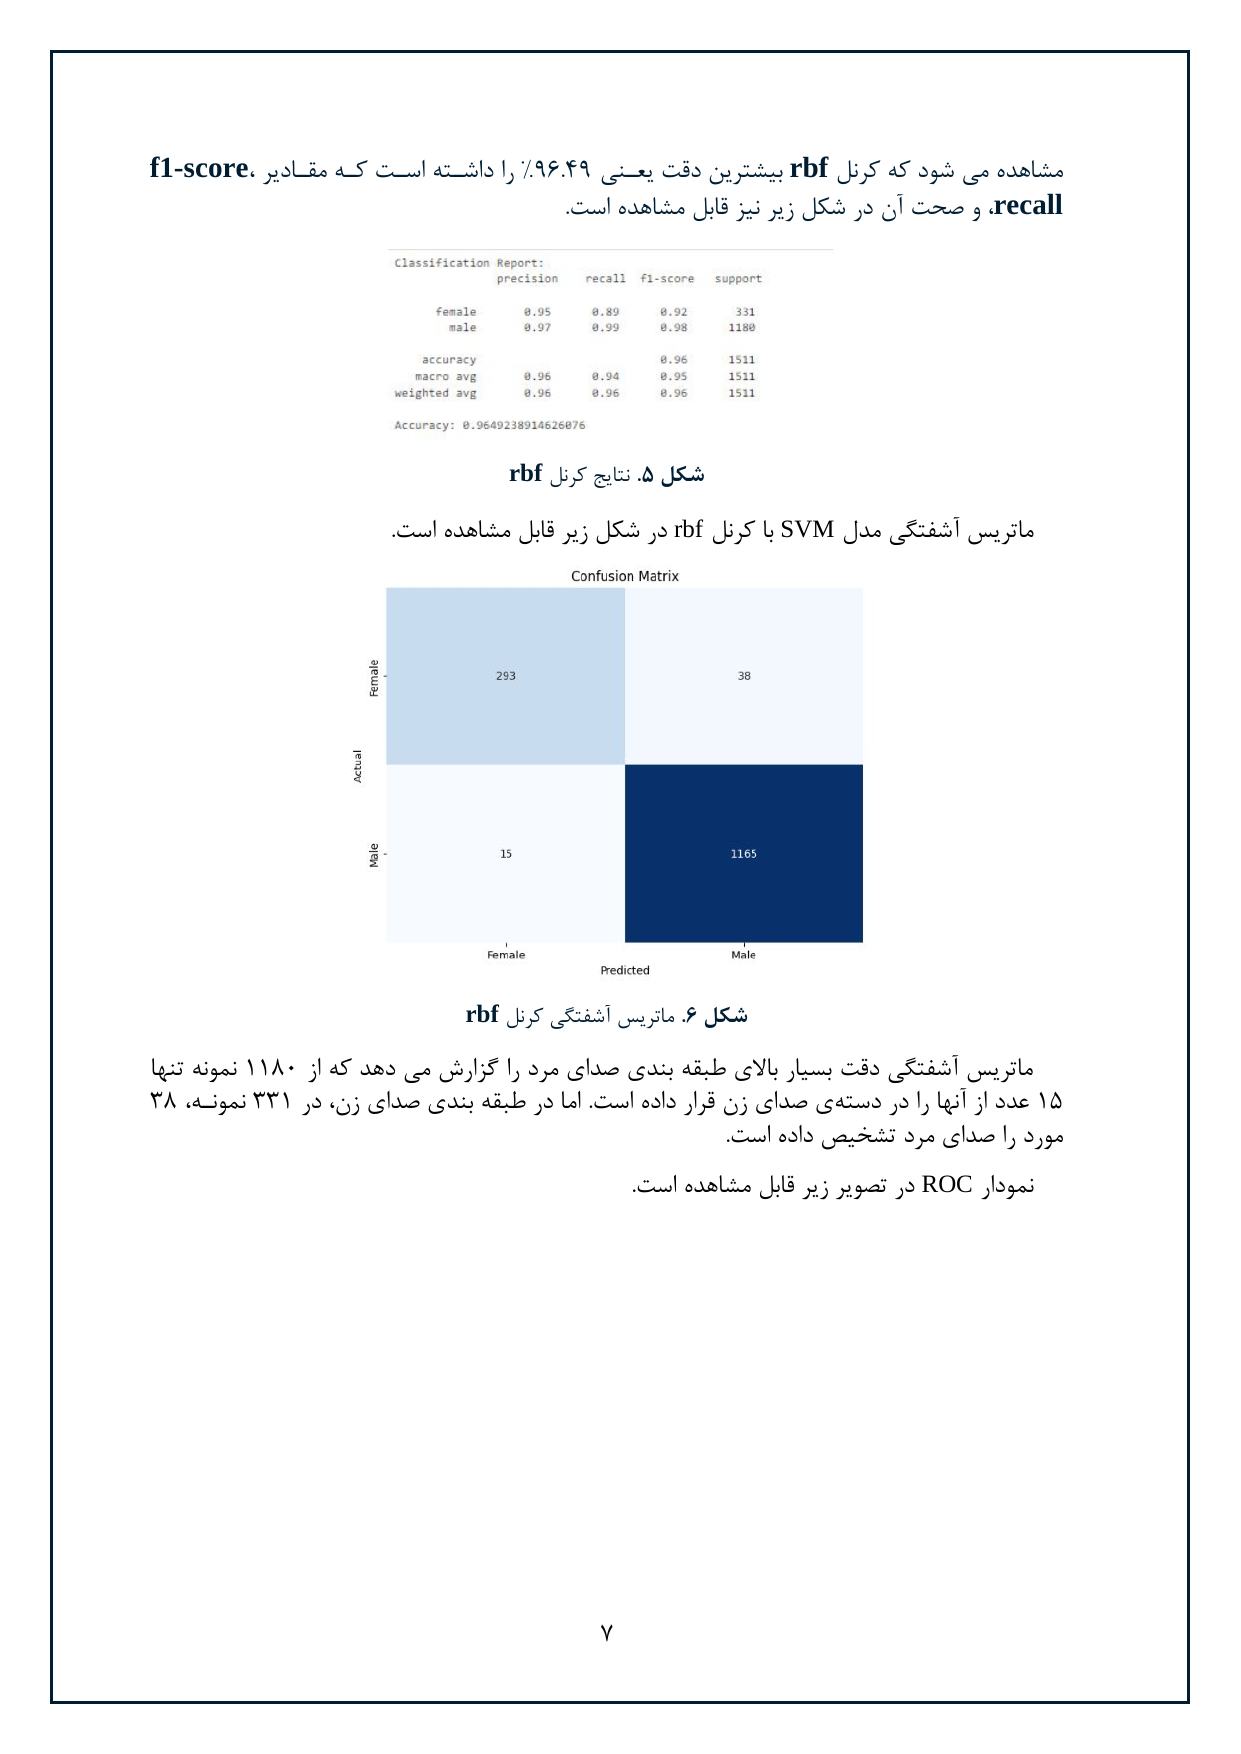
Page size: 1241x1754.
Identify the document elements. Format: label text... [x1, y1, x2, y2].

picture [379, 249, 834, 441]
text شکل 6. ماتریس آشفتگی کرنل rbf [150, 999, 1063, 1031]
text نمودار ROC در تصویر زیر قابل مشاهده است. [150, 1169, 1063, 1202]
text شکل 5. نتایج کرنل rbf [150, 458, 1063, 489]
picture [335, 565, 878, 982]
text مشاهده می شود که کرنل rbf بیشترین دقت یعنی 96.49% را داشته است که مقادیر f1-score، recall، و صحت آن در شکل زیر نیز قابل مشاهده است. [150, 150, 1063, 224]
text ماتریس آشفتگی مدل SVM با کرنل rbf در شکل زیر قابل مشاهده است. [150, 514, 1063, 548]
text ماتریس آشفتگی دقت بسیار بالای طبقه بندی صدای مرد را گزارش می دهد که از 1180 نمونه تنها 15 عدد از آنها را در دسته‌ی صدای زن قرار داده است. اما در طبقه بندی صدای زن، در 331 نمونه، 38 مورد را صدای مرد تشخیص داده است. [150, 1056, 1063, 1152]
